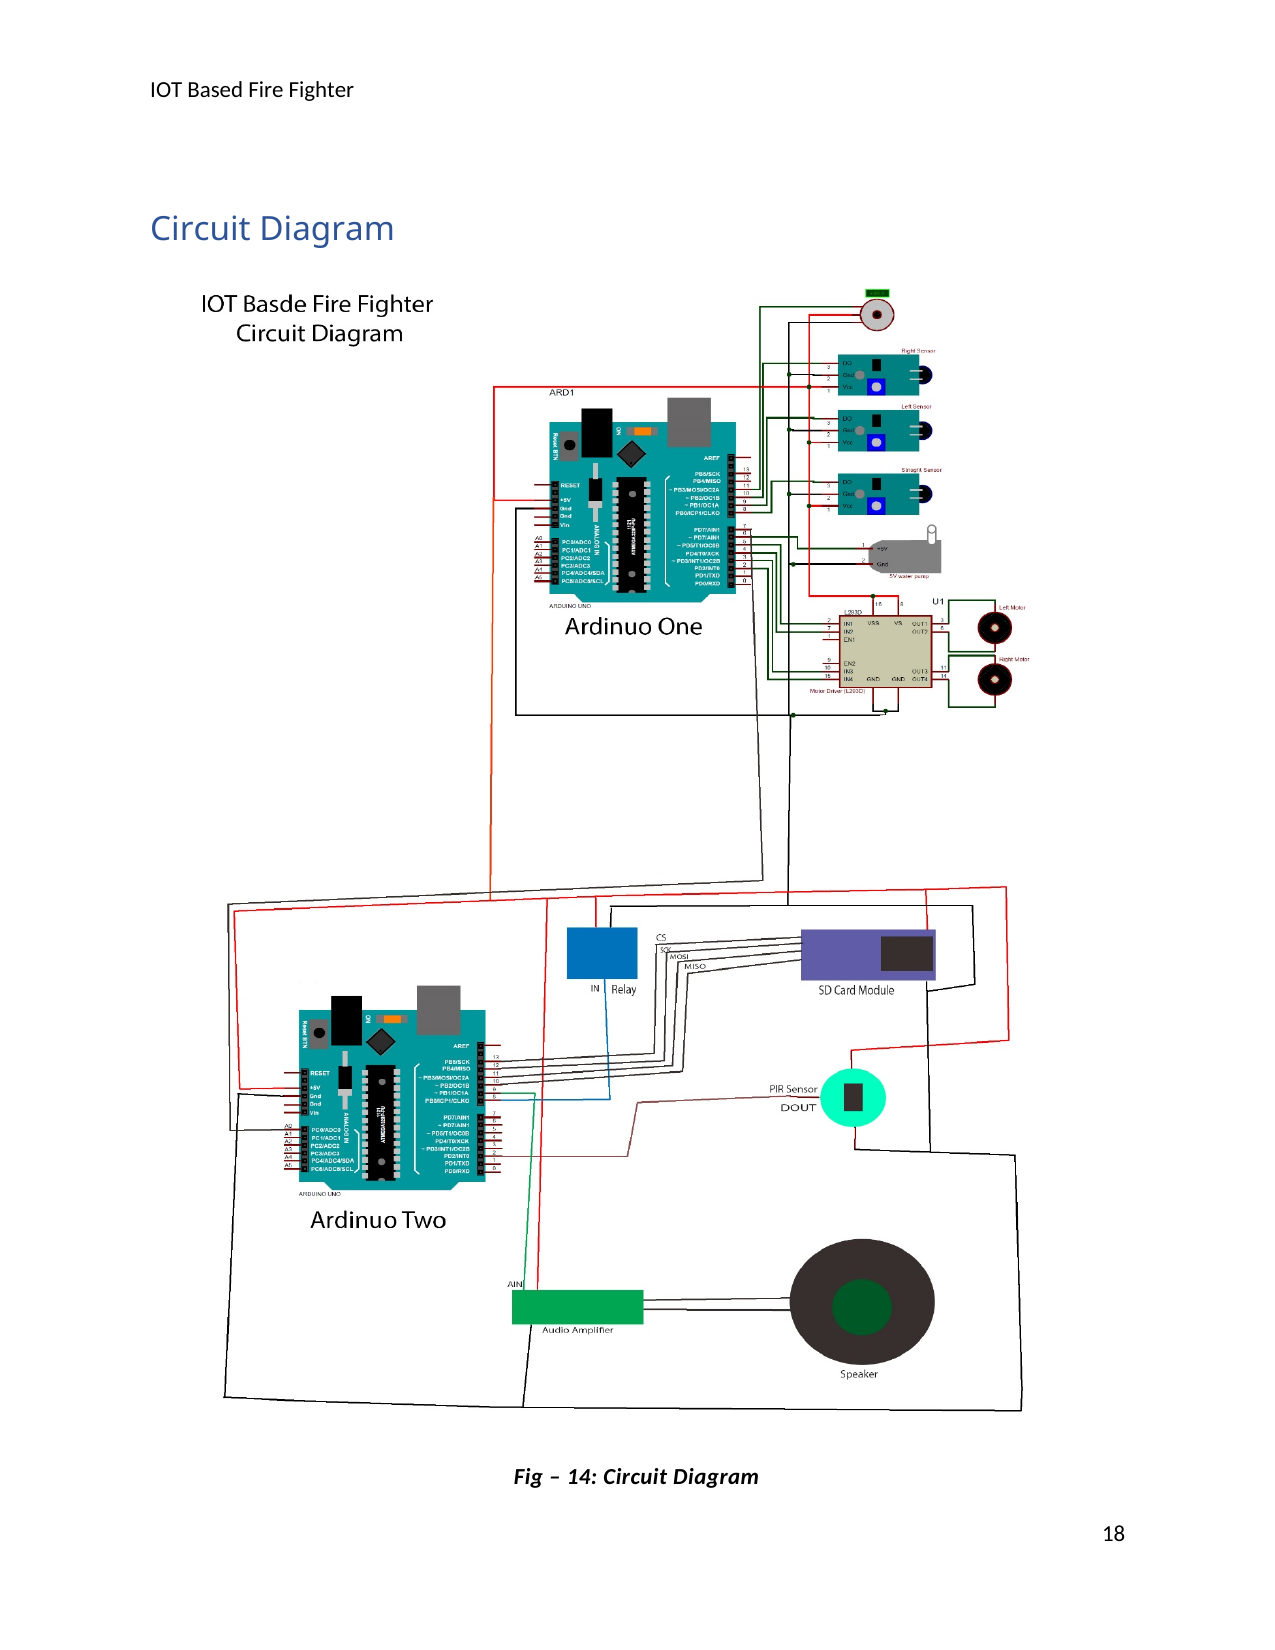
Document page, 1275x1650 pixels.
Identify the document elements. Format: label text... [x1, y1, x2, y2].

text Fig – 14: Circuit Diagram [150, 1462, 1125, 1490]
picture [150, 254, 1125, 1444]
subtitle Circuit Diagram [150, 205, 1125, 251]
